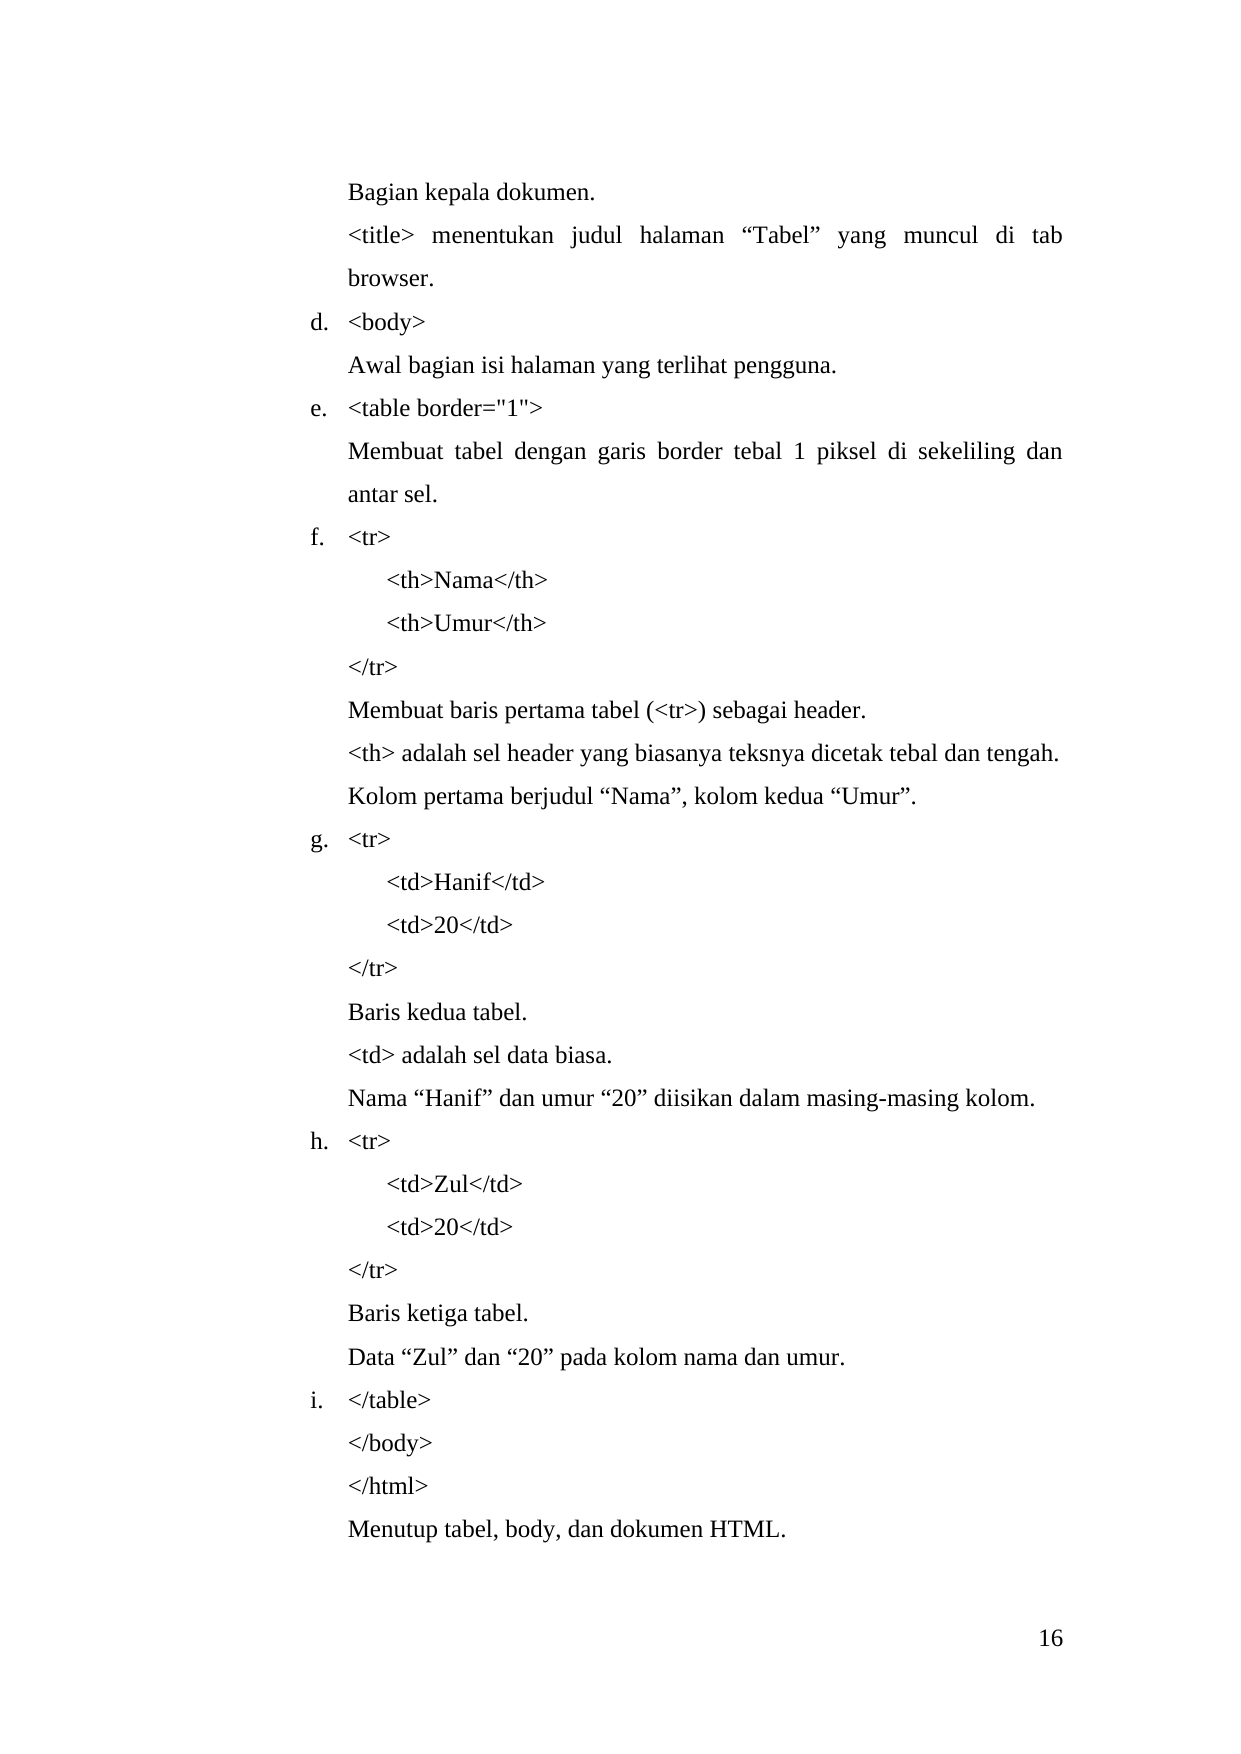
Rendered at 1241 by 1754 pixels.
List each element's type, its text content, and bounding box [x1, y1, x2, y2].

list <tr> [310, 1126, 1063, 1155]
list </html> [348, 1471, 1063, 1500]
list Data “Zul” dan “20” pada kolom nama dan umur. [348, 1342, 1063, 1370]
list <td>Zul</td> [348, 1169, 1063, 1198]
list <th> adalah sel header yang biasanya teksnya dicetak tebal dan tengah. [348, 738, 1063, 767]
list <title> menentukan judul halaman “Tabel” yang muncul di tab browser. [348, 220, 1063, 292]
list <th>Umur</th> [348, 608, 1063, 637]
list Kolom pertama berjudul “Nama”, kolom kedua “Umur”. [348, 781, 1063, 810]
list Awal bagian isi halaman yang terlihat pengguna. [348, 350, 1063, 378]
list </table> [310, 1385, 1063, 1413]
list <table border="1"> [310, 393, 1063, 422]
list <td>20</td> [348, 910, 1063, 939]
list Menutup tabel, body, dan dokumen HTML. [348, 1514, 1063, 1543]
list <tr> [310, 824, 1063, 853]
list Baris ketiga tabel. [348, 1298, 1063, 1327]
list Baris kedua tabel. [348, 997, 1063, 1025]
list Membuat baris pertama tabel (<tr>) sebagai header. [348, 695, 1063, 723]
list <th>Nama</th> [348, 565, 1063, 594]
list <td>Hanif</td> [348, 867, 1063, 896]
list </tr> [348, 953, 1063, 982]
list Membuat tabel dengan garis border tebal 1 piksel di sekeliling dan antar sel. [348, 436, 1063, 508]
list </tr> [348, 652, 1063, 680]
list Nama “Hanif” dan umur “20” diisikan dalam masing-masing kolom. [348, 1083, 1063, 1112]
list </body> [348, 1428, 1063, 1457]
list <td>20</td> [348, 1212, 1063, 1241]
list </tr> [348, 1255, 1063, 1284]
list <body> [310, 307, 1063, 335]
list <td> adalah sel data biasa. [348, 1040, 1063, 1068]
list <tr> [310, 522, 1063, 551]
list Bagian kepala dokumen. [348, 177, 1063, 206]
